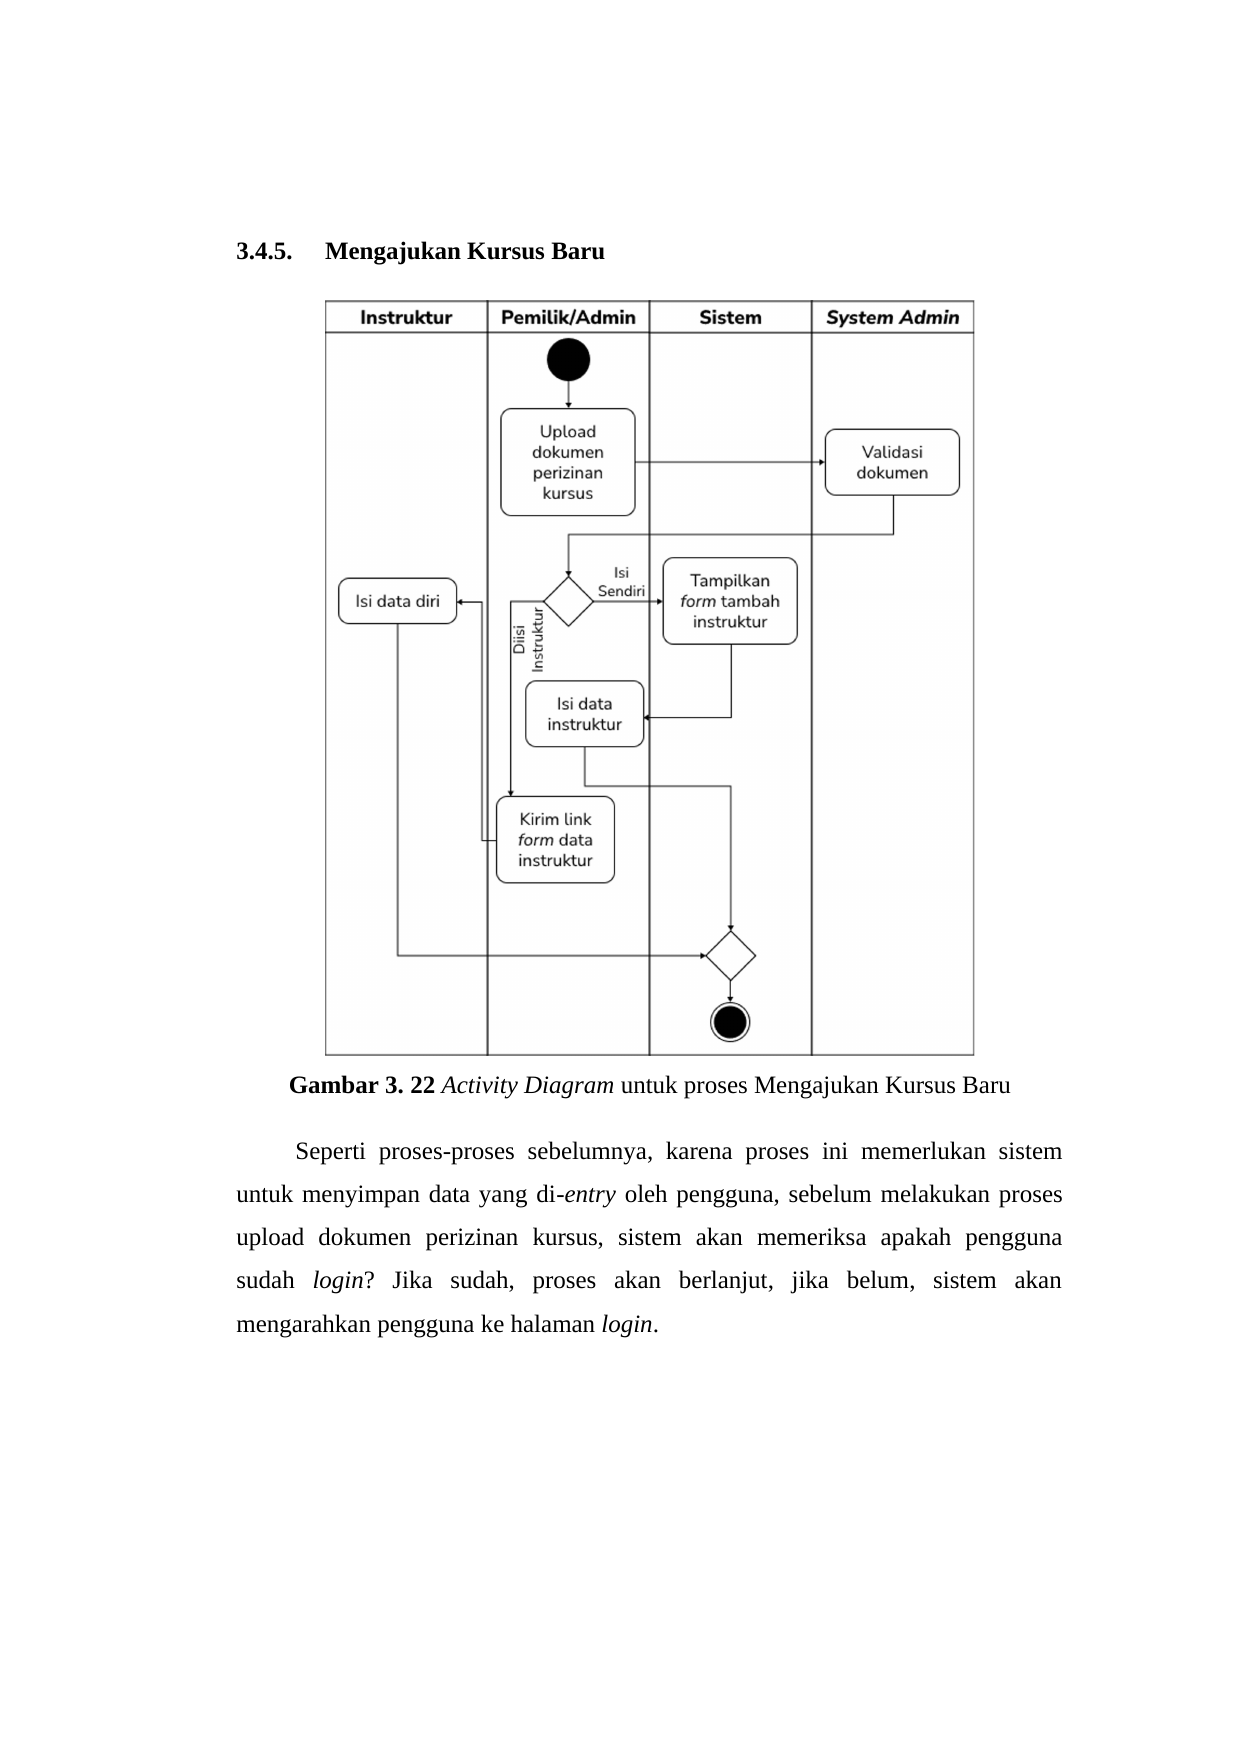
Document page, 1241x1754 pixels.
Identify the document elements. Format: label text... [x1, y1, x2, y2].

subtitle Mengajukan Kursus Baru [236, 236, 1063, 265]
text Seperti proses-proses sebelumnya, karena proses ini memerlukan sistem untuk menyimpan data yang di-entry oleh pengguna, sebelum melakukan proses upload dokumen perizinan kursus, sistem akan memeriksa apakah pengguna sudah login? Jika sudah, proses akan berlanjut, jika belum, sistem akan mengarahkan pengguna ke halaman login. [236, 1136, 1063, 1337]
picture [325, 300, 975, 1056]
